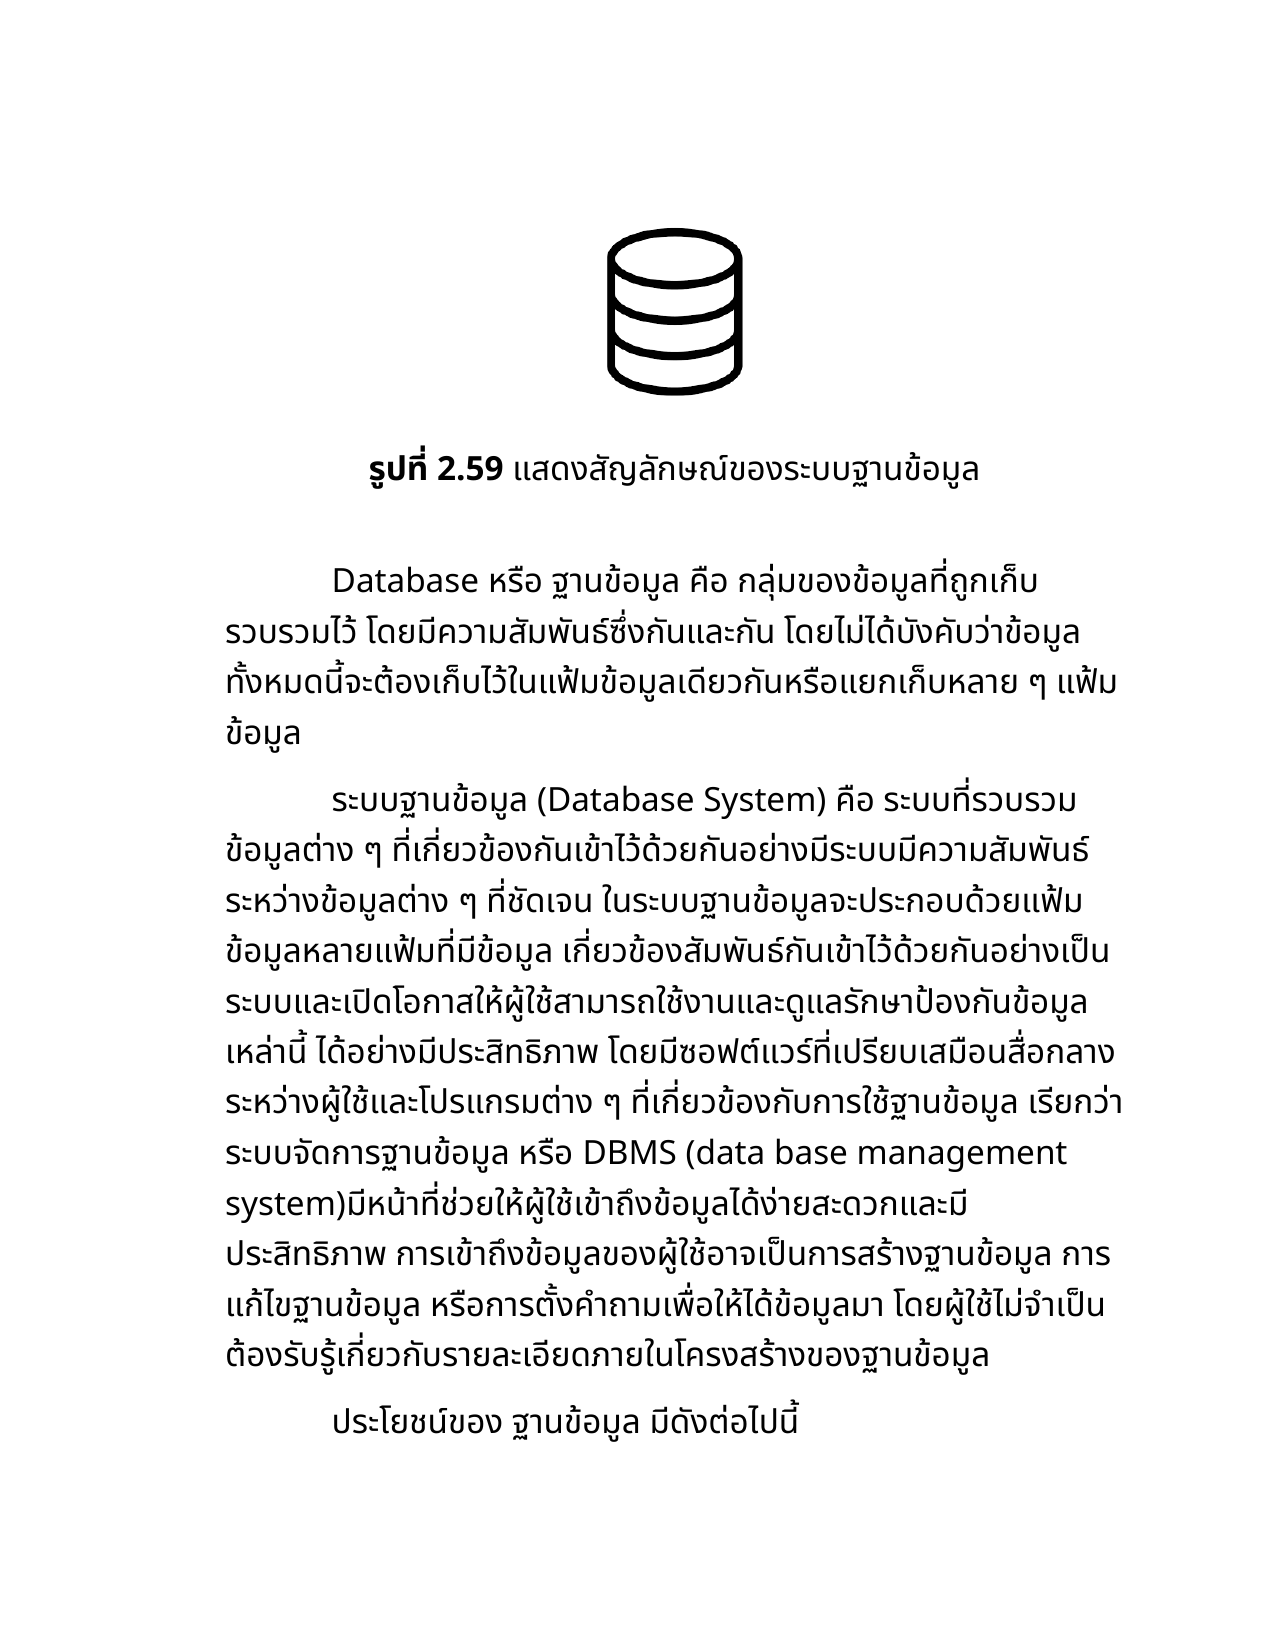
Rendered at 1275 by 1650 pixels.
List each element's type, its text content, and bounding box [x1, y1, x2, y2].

text ประโยชน์ของ ฐานข้อมูล มีดังต่อไปนี้ [225, 1398, 1125, 1448]
text ระบบฐานข้อมูล (Database System) คือ ระบบที่รวบรวมข้อมูลต่าง ๆ ที่เกี่ยวข้องกันเข้าไว้ด้วยกันอย่างมีระบบมีความสัมพันธ์ระหว่างข้อมูลต่าง ๆ ที่ชัดเจน ในระบบฐานข้อมูลจะประกอบด้วยแฟ้มข้อมูลหลายแฟ้มที่มีข้อมูล เกี่ยวข้องสัมพันธ์กันเข้าไว้ด้วยกันอย่างเป็นระบบและเปิดโอกาสให้ผู้ใช้สามารถใช้งานและดูแลรักษาป้องกันข้อมูลเหล่านี้ ได้อย่างมีประสิทธิภาพ โดยมีซอฟต์แวร์ที่เปรียบเสมือนสื่อกลางระหว่างผู้ใช้และโปรแกรมต่าง ๆ ที่เกี่ยวข้องกับการใช้ฐานข้อมูล เรียกว่า ระบบจัดการฐานข้อมูล หรือ DBMS (data base management system)มีหน้าที่ช่วยให้ผู้ใช้เข้าถึงข้อมูลได้ง่ายสะดวกและมีประสิทธิภาพ การเข้าถึงข้อมูลของผู้ใช้อาจเป็นการสร้างฐานข้อมูล การแก้ไขฐานข้อมูล หรือการตั้งคำถามเพื่อให้ได้ข้อมูลมา โดยผู้ใช้ไม่จำเป็นต้องรับรู้เกี่ยวกับรายละเอียดภายในโครงสร้างของฐานข้อมูล [225, 776, 1125, 1381]
text Database หรือ ฐานข้อมูล คือ กลุ่มของข้อมูลที่ถูกเก็บรวบรวมไว้ โดยมีความสัมพันธ์ซึ่งกันและกัน โดยไม่ได้บังคับว่าข้อมูลทั้งหมดนี้จะต้องเก็บไว้ในแฟ้มข้อมูลเดียวกันหรือแยกเก็บหลาย ๆ แฟ้มข้อมูล [225, 557, 1125, 759]
table_header รูปที่ 2.59 แสดงสัญลักษณ์ของระบบฐานข้อมูล [225, 225, 1124, 495]
picture [587, 225, 762, 399]
